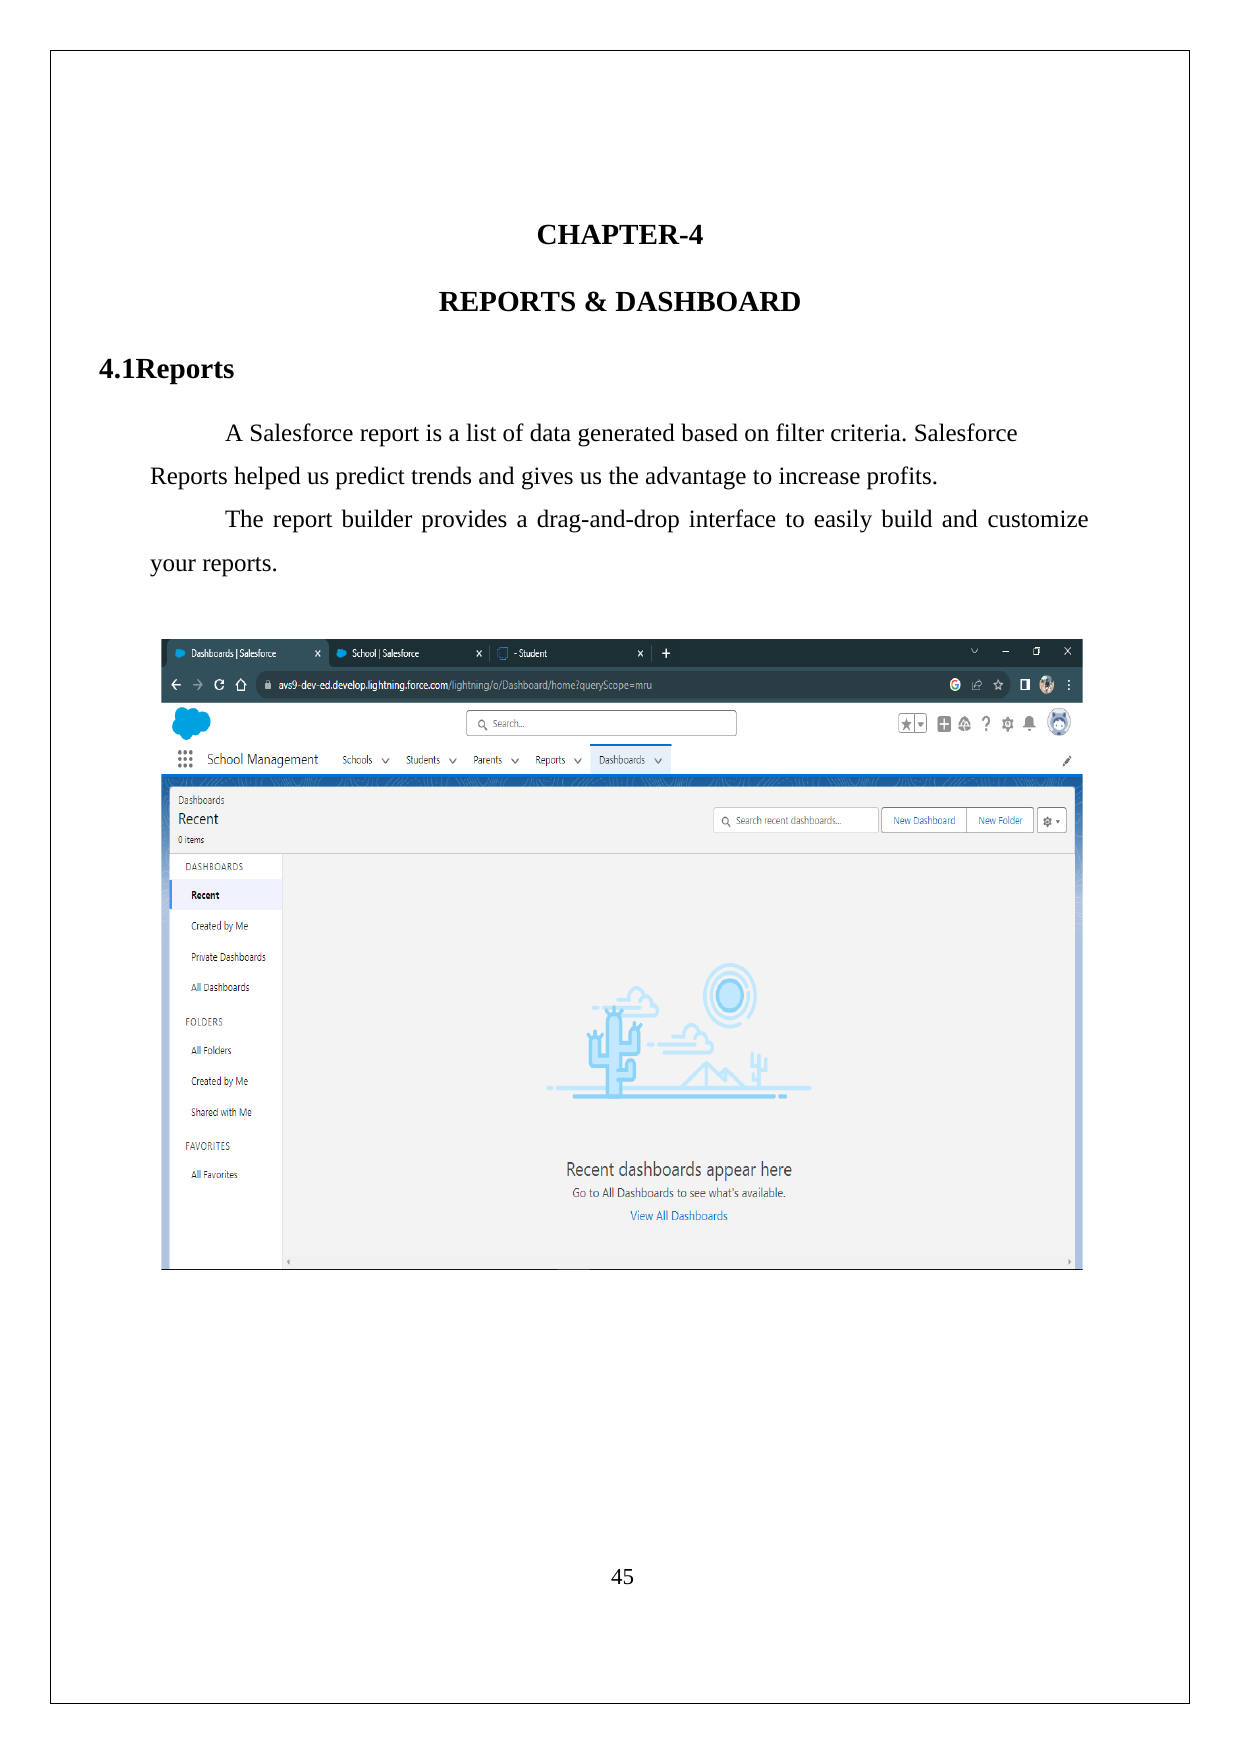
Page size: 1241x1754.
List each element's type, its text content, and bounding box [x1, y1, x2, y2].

text The report builder provides a drag-and-drop interface to easily build and customize your reports. [150, 504, 1132, 576]
text A Salesforce report is a list of data generated based on filter criteria. Salesforce Reports helped us predict trends and gives us the advantage to increase profits. [150, 418, 1090, 490]
picture [161, 639, 1083, 1270]
subtitle 4.1Reports [62, 351, 1182, 385]
text CHAPTER-4 REPORTS & DASHBOARD [438, 217, 802, 318]
